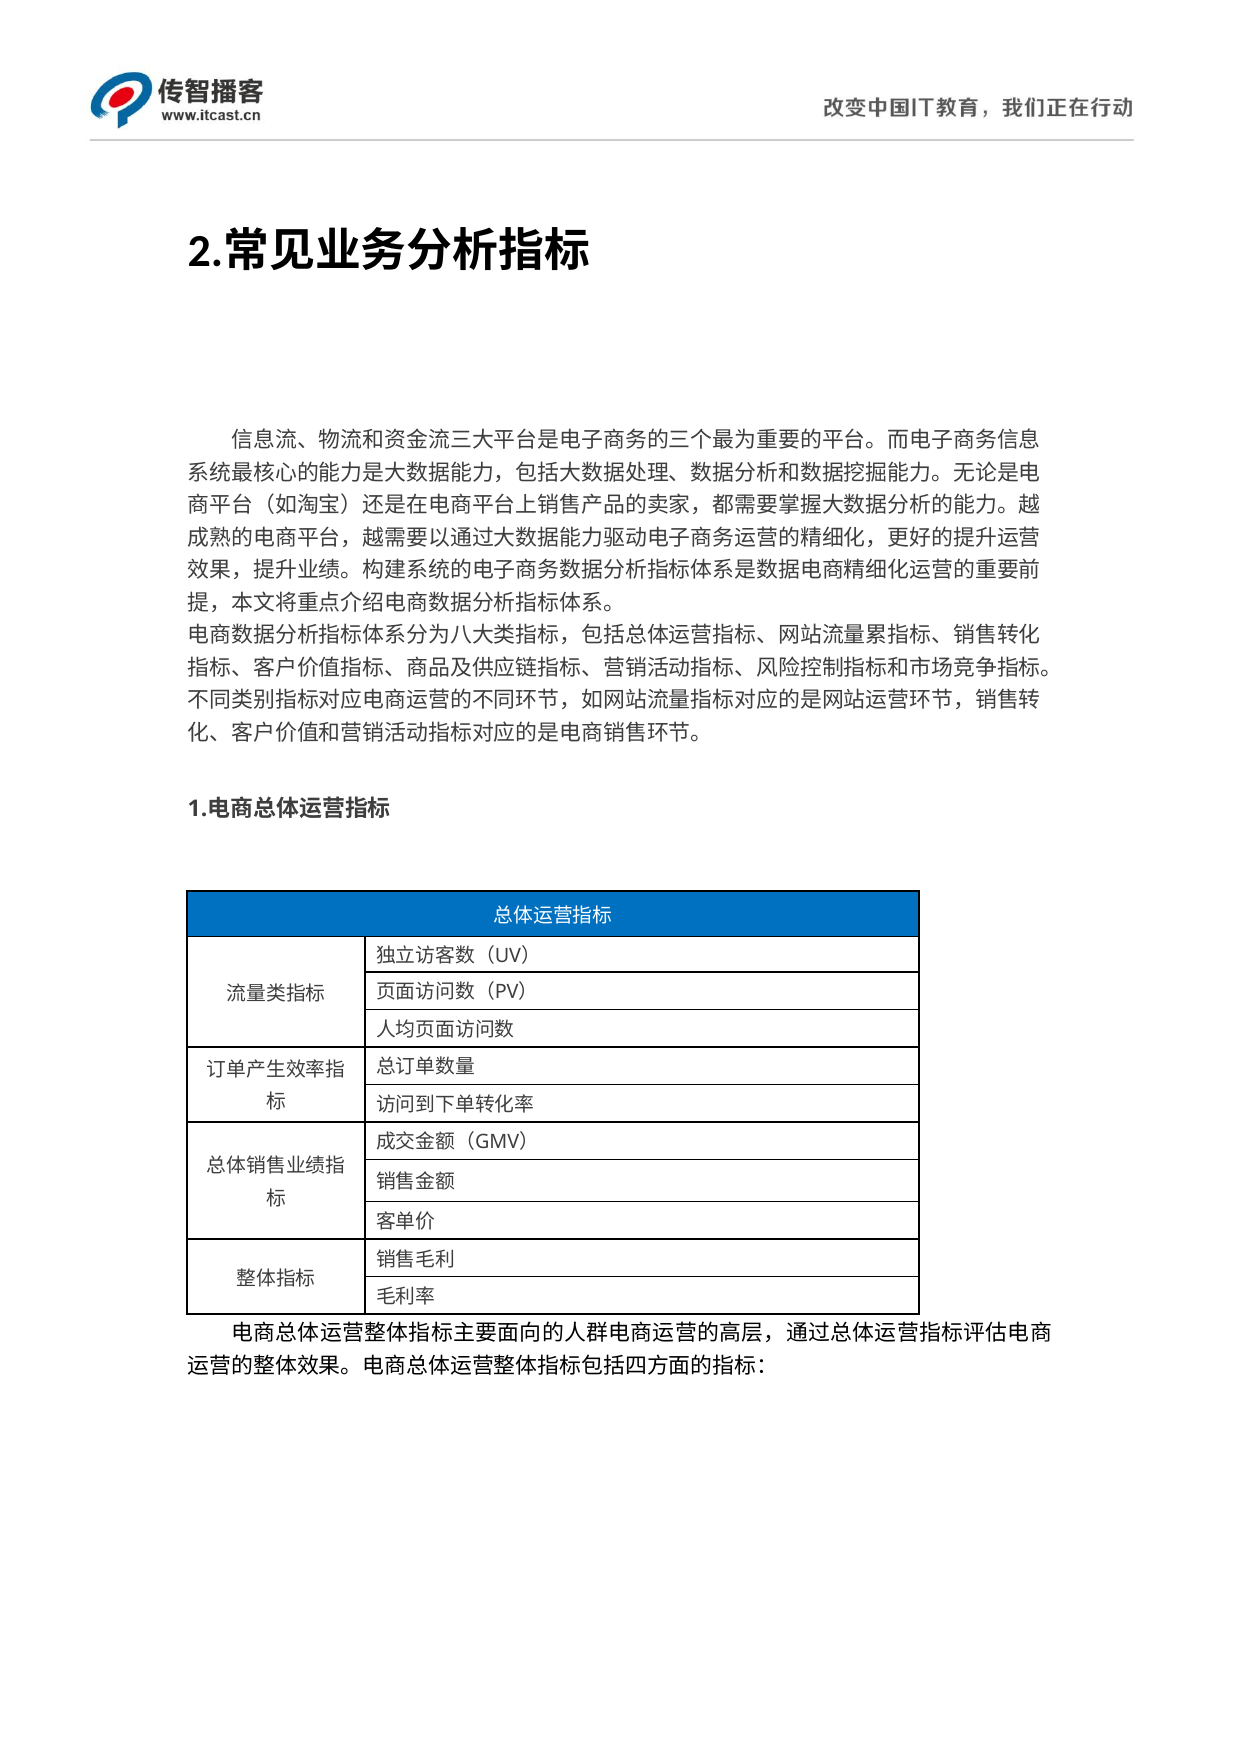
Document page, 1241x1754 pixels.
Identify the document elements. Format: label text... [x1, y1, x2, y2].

table_cell 销售金额 [366, 1160, 918, 1201]
table_cell 总订单数量 [366, 1048, 918, 1083]
table_cell 毛利率 [366, 1277, 918, 1313]
subtitle 1.电商总体运营指标 [187, 774, 1053, 839]
subtitle 2.常见业务分析指标 [187, 197, 1053, 295]
text 电商总体运营整体指标主要面向的人群电商运营的高层，通过总体运营指标评估电商运营的整体效果。电商总体运营整体指标包括四方面的指标： [187, 1315, 1053, 1380]
text 信息流、物流和资金流三大平台是电子商务的三个最为重要的平台。而电子商务信息系统最核心的能力是大数据能力，包括大数据处理、数据分析和数据挖掘能力。无论是电商平台（如淘宝）还是在电商平台上销售产品的卖家，都需要掌握大数据分析的能力。越成熟的电商平台，越需要以通过大数据能力驱动电子商务运营的精细化，更好的提升运营效果，提升业绩。构建系统的电子商务数据分析指标体系是数据电商精细化运营的重要前提，本文将重点介绍电商数据分析指标体系。 [187, 422, 1053, 617]
text 电商数据分析指标体系分为八大类指标，包括总体运营指标、网站流量累指标、销售转化指标、客户价值指标、商品及供应链指标、营销活动指标、风险控制指标和市场竞争指标。不同类别指标对应电商运营的不同环节，如网站流量指标对应的是网站运营环节，销售转化、客户价值和营销活动指标对应的是电商销售环节。 [187, 617, 1053, 747]
table_cell 访问到下单转化率 [366, 1085, 918, 1121]
table_header 总体运营指标 [188, 892, 918, 936]
table_cell 销售毛利 [366, 1240, 918, 1276]
table_cell 客单价 [366, 1202, 918, 1238]
table_cell 独立访客数（UV） [366, 937, 918, 971]
table_cell 订单产生效率指标 [188, 1048, 364, 1121]
picture [0, 0, 1237, 148]
table_cell 人均页面访问数 [366, 1010, 918, 1046]
table_cell 成交金额（GMV） [366, 1123, 918, 1158]
table_cell 总体销售业绩指标 [188, 1123, 364, 1238]
table_cell 整体指标 [188, 1240, 364, 1313]
table_cell 页面访问数（PV） [366, 973, 918, 1008]
table_cell 流量类指标 [188, 937, 364, 1046]
